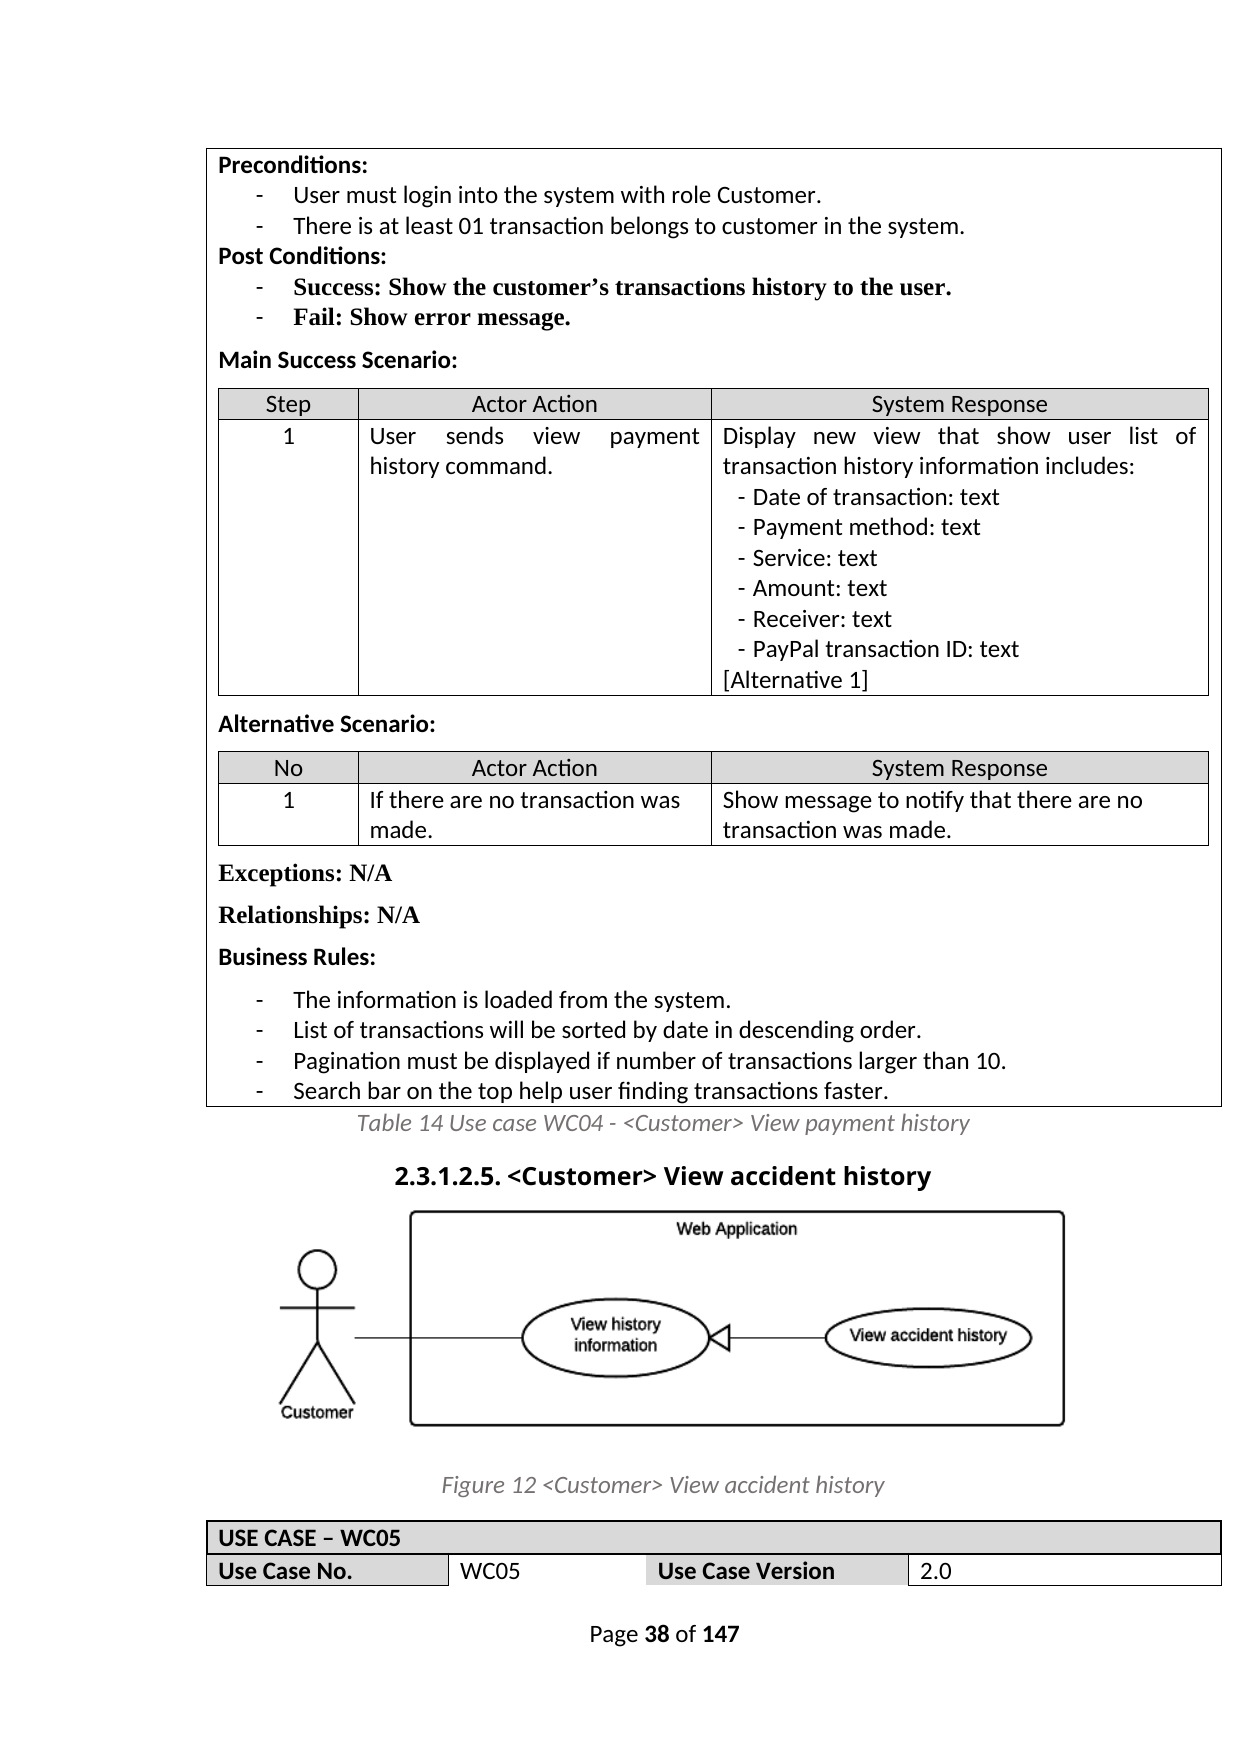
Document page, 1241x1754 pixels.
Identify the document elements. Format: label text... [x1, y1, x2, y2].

table_cell 2.0 [909, 1555, 1221, 1585]
subtitle <Customer> View accident history [394, 1158, 1122, 1192]
table_cell WC05 [449, 1555, 646, 1585]
picture [244, 1195, 1085, 1450]
table_cell Use Case No. [207, 1555, 448, 1585]
table_cell Use Case Version [646, 1555, 908, 1585]
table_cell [207, 149, 1221, 1106]
text Table 14 Use case WC04 - <Customer> View payment history [207, 1107, 1122, 1138]
table_header USE CASE – WC05 [208, 1522, 1220, 1553]
